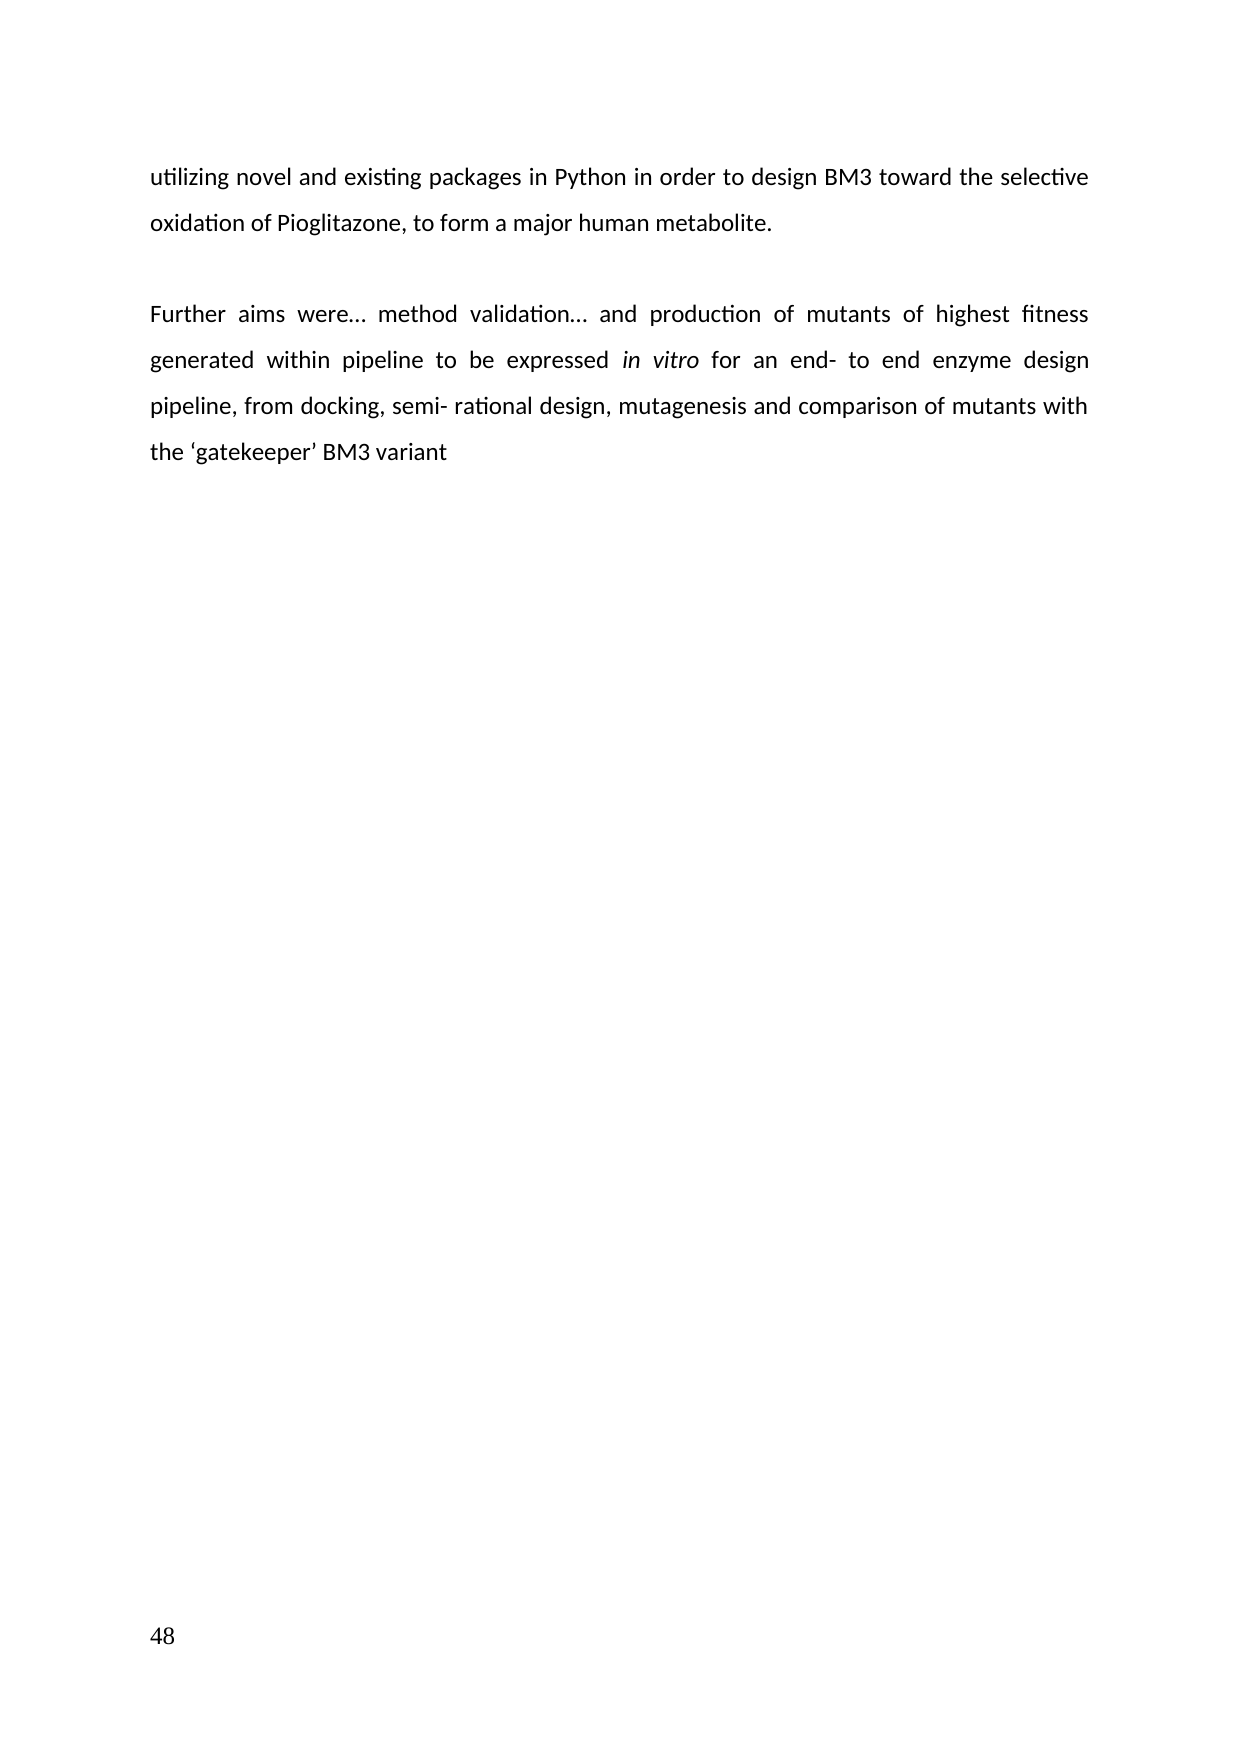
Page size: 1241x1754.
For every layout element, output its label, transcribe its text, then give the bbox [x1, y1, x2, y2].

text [150, 161, 1090, 237]
text Further aims were… method validation… and production of mutants of highest fitness generated within pipeline to be expressed in vitro for an end- to end enzyme design pipeline, from docking, semi- rational design, mutagenesis and comparison of mutants with the ‘gatekeeper’ BM3 variant [150, 298, 1090, 466]
